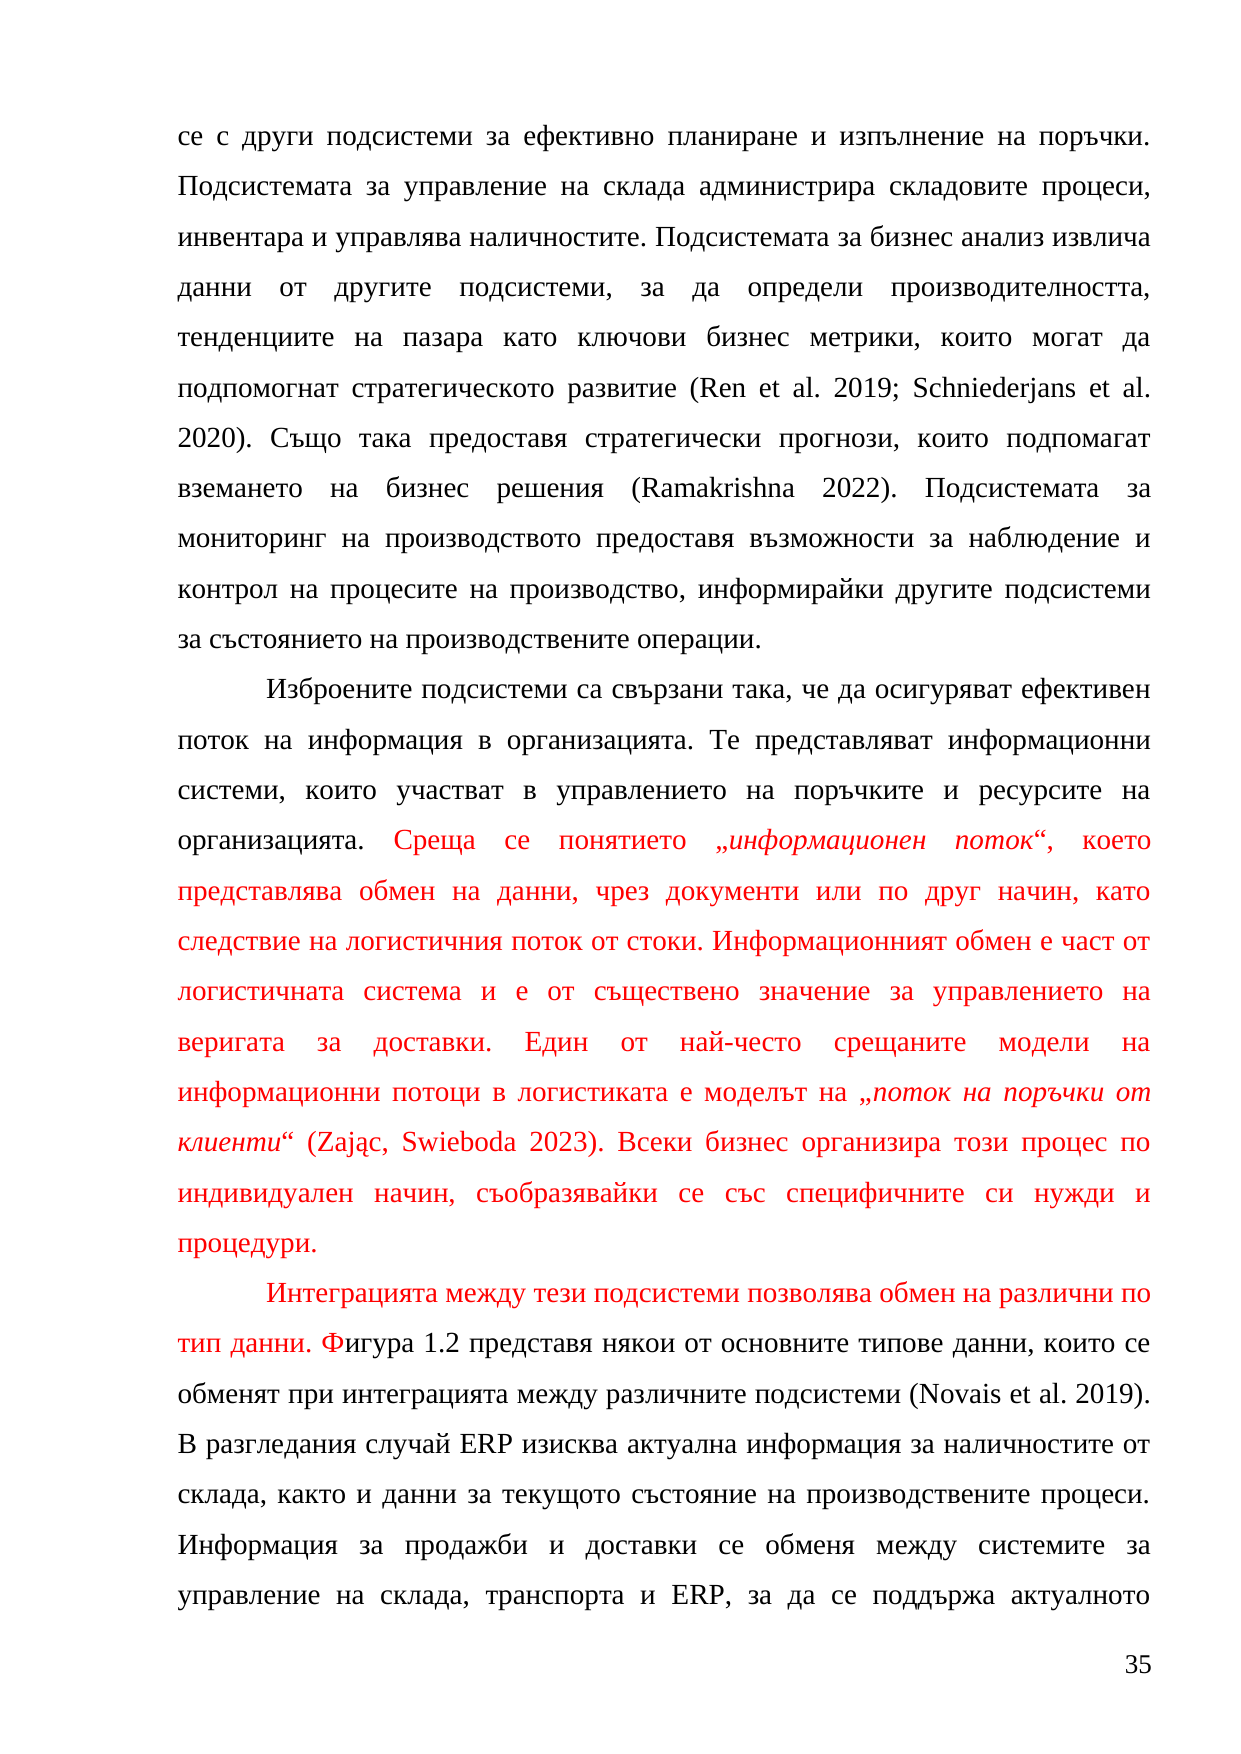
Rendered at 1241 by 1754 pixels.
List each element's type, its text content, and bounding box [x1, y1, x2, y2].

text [177, 1275, 1152, 1611]
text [177, 118, 1152, 655]
text Изброените подсистеми са свързани така, че да осигуряват ефективен поток на информация в организацията. Те представляват информационни системи, които участват в управлението на поръчките и ресурсите на организацията. Среща се понятието „информационен поток“, което представлява обмен на данни, чрез документи или по друг начин, като следствие на логистичния поток от стоки. Информационният обмен е част от логистичната система и е от съществено значение за управлението на веригата за доставки. Един от най-често срещаните модели на информационни потоци в логистиката е моделът на „поток на поръчки от клиенти“ (Zając, Swieboda 2023). Всеки бизнес организира този процес по индивидуален начин, съобразявайки се със специфичните си нужди и процедури. [177, 672, 1152, 1258]
